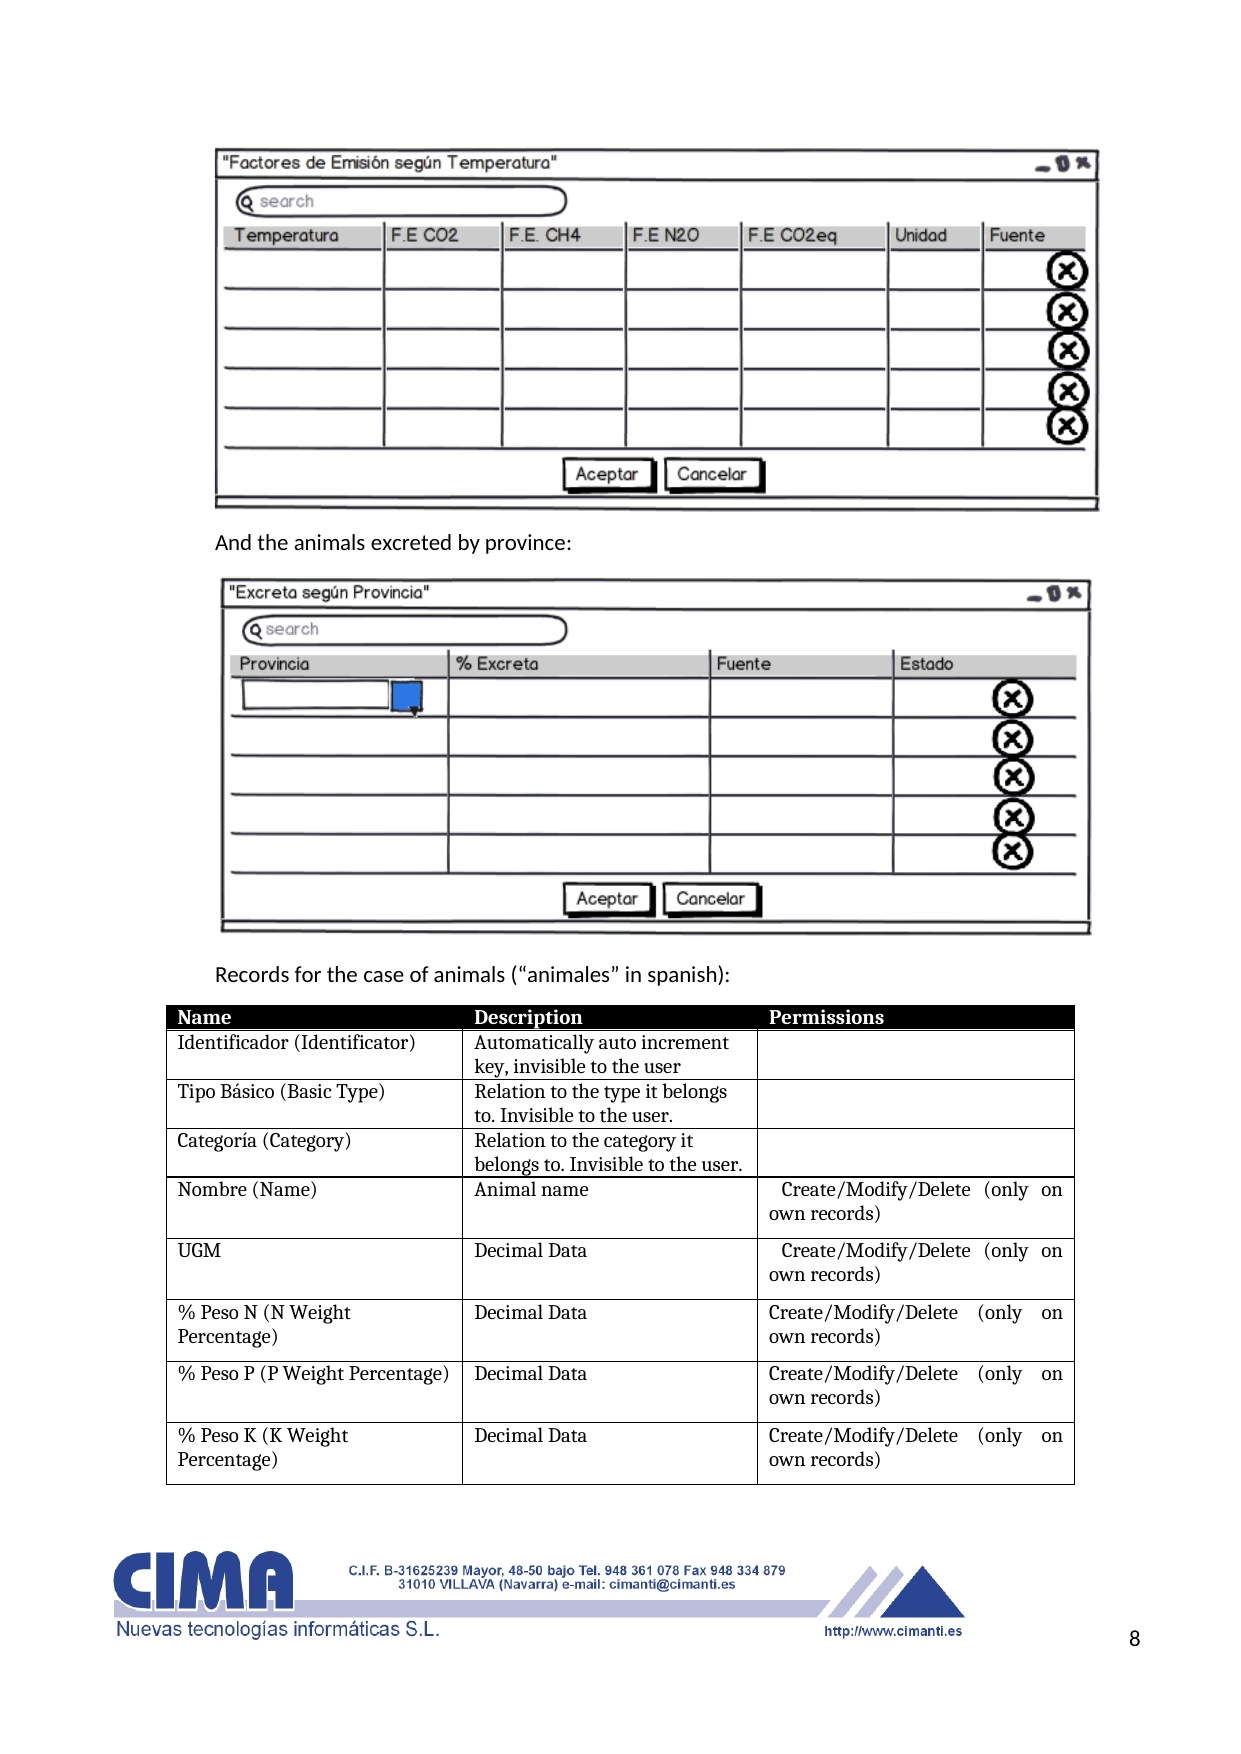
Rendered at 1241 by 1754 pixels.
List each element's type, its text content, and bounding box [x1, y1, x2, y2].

table_cell Create/Modify/Delete (only on own records) [758, 1423, 1074, 1484]
picture [214, 573, 1101, 944]
table_cell [758, 1031, 1074, 1078]
table_cell Identificador (Identificator) [167, 1031, 462, 1078]
table_cell Relation to the type it belongs to. Invisible to the user. [463, 1080, 757, 1127]
table_cell Create/Modify/Delete (only on own records) [758, 1178, 1074, 1238]
table_header Name [167, 1006, 462, 1029]
picture [99, 1534, 985, 1653]
table_cell Decimal Data [463, 1300, 757, 1361]
table_cell [758, 1129, 1074, 1176]
table_cell % Peso K (K Weight Percentage) [167, 1423, 462, 1484]
table_cell UGM [167, 1239, 462, 1299]
table_cell Animal name [463, 1178, 757, 1238]
table_cell Create/Modify/Delete (only on own records) [758, 1362, 1074, 1422]
table_cell Decimal Data [463, 1362, 757, 1422]
picture [214, 147, 1100, 512]
table_cell Create/Modify/Delete (only on own records) [758, 1300, 1074, 1361]
text And the animals excreted by province: [177, 528, 1063, 557]
table_cell Nombre (Name) [167, 1178, 462, 1238]
text Records for the case of animals (“animales” in spanish): [177, 960, 1063, 988]
table_header Permissions [758, 1006, 1074, 1029]
table_cell [758, 1080, 1074, 1127]
table_cell Automatically auto increment key, invisible to the user [463, 1031, 757, 1078]
table_cell Tipo Básico (Basic Type) [167, 1080, 462, 1127]
table_cell % Peso P (P Weight Percentage) [167, 1362, 462, 1422]
table_cell % Peso N (N Weight Percentage) [167, 1300, 462, 1361]
table_cell Decimal Data [463, 1239, 757, 1299]
table_header Description [463, 1006, 757, 1029]
table_cell Categoría (Category) [167, 1129, 462, 1176]
table_cell Create/Modify/Delete (only on own records) [758, 1239, 1074, 1299]
table_cell Relation to the category it belongs to. Invisible to the user. [463, 1129, 757, 1176]
table_cell Decimal Data [463, 1423, 757, 1484]
